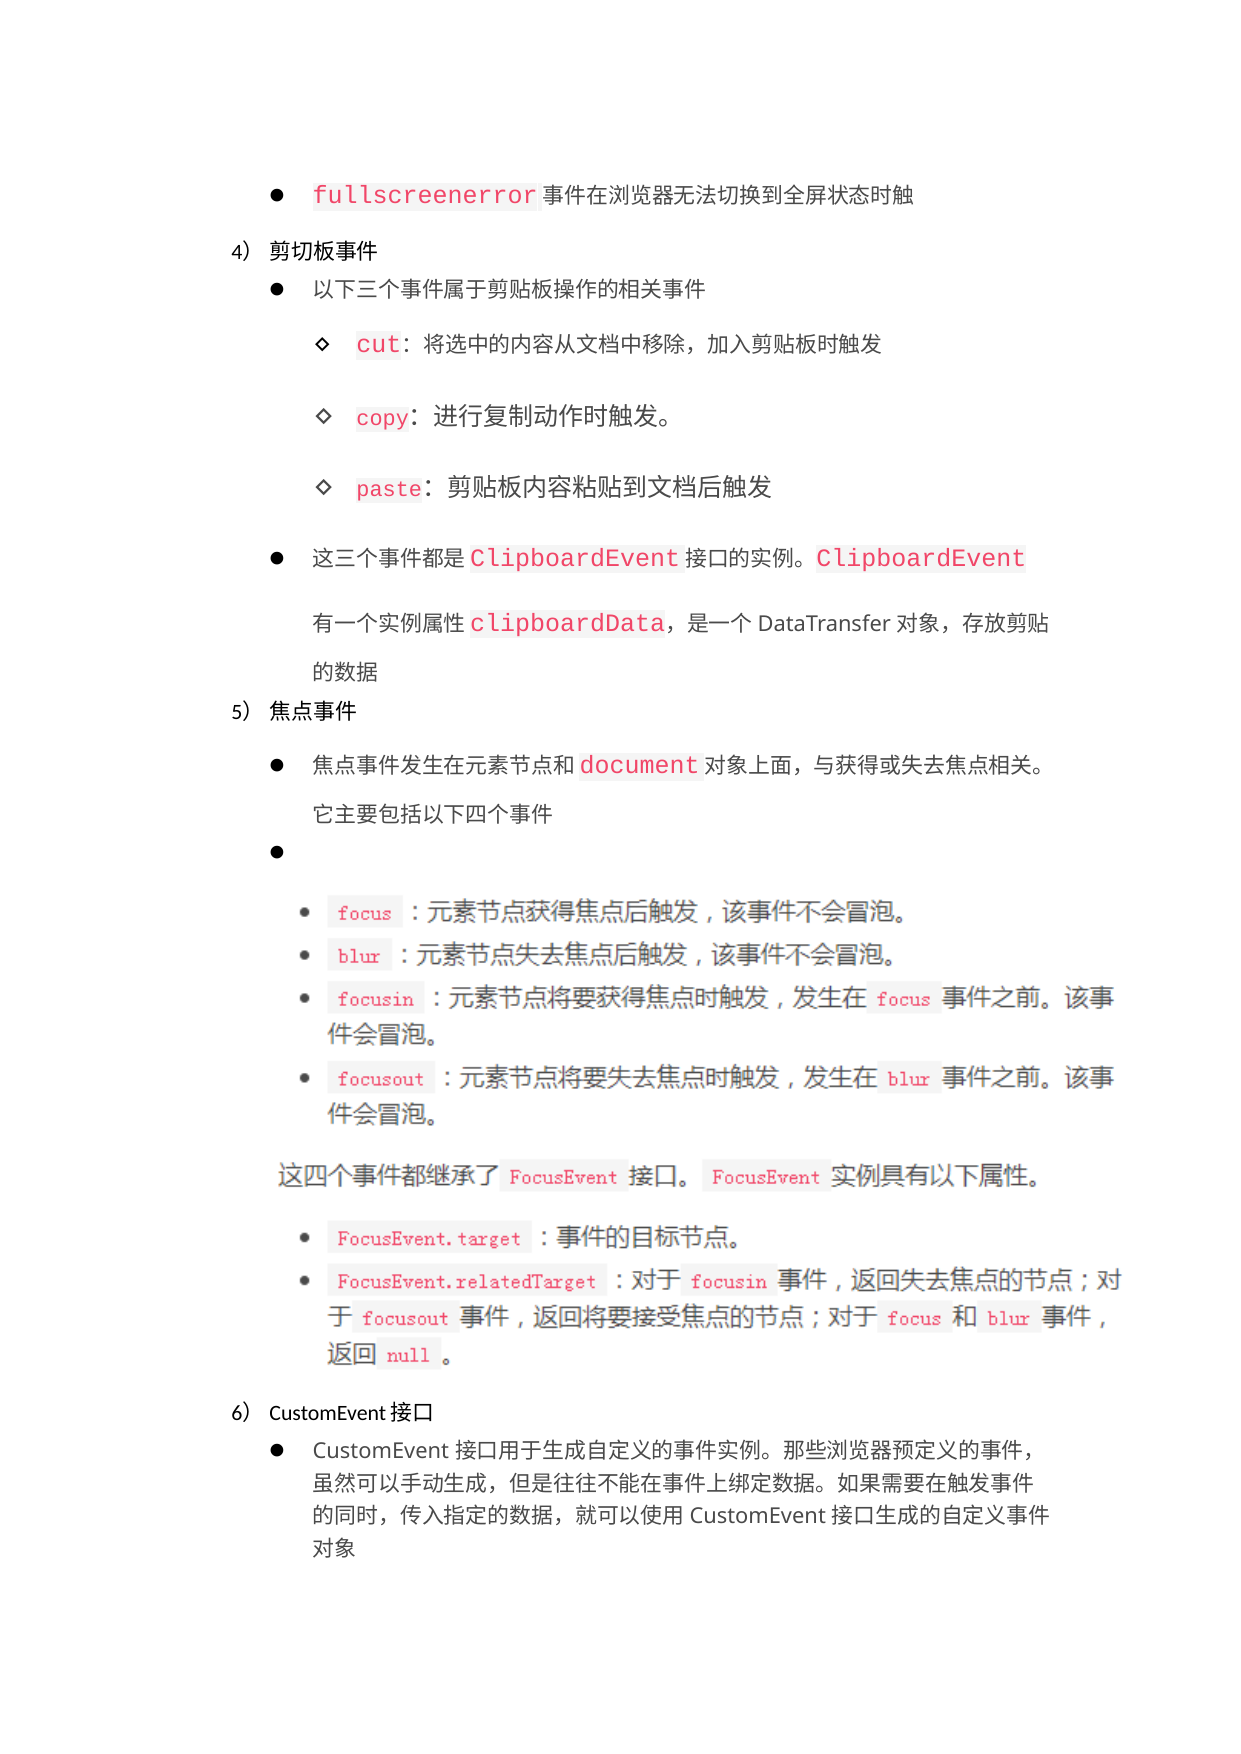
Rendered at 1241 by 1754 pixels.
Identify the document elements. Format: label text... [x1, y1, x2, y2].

list cut：将选中的内容从文档中移除，加入剪贴板时触发 [312, 311, 1053, 376]
list CustomEvent接口 [231, 1394, 1053, 1427]
list 以下三个事件属于剪贴板操作的相关事件 [269, 272, 1053, 304]
list 剪切板事件 [231, 233, 1053, 266]
list 焦点事件发生在元素节点和document对象上面，与获得或失去焦点相关。它主要包括以下四个事件 [269, 732, 1053, 829]
list copy：进行复制动作时触发。 [312, 382, 1053, 447]
list 这三个事件都是ClipboardEvent接口的实例。ClipboardEvent有一个实例属性clipboardData，是一个 DataTransfer 对象，存放剪贴的数据 [269, 524, 1053, 687]
list paste：剪贴板内容粘贴到文档后触发 [312, 453, 1053, 518]
picture [268, 874, 1134, 1382]
list 焦点事件 [231, 693, 1053, 726]
list CustomEvent 接口用于生成自定义的事件实例。那些浏览器预定义的事件，虽然可以手动生成，但是往往不能在事件上绑定数据。如果需要在触发事件的同时，传入指定的数据，就可以使用 CustomEvent 接口生成的自定义事件对象 [269, 1433, 1053, 1563]
list fullscreenerror事件在浏览器无法切换到全屏状态时触 [269, 162, 1053, 227]
